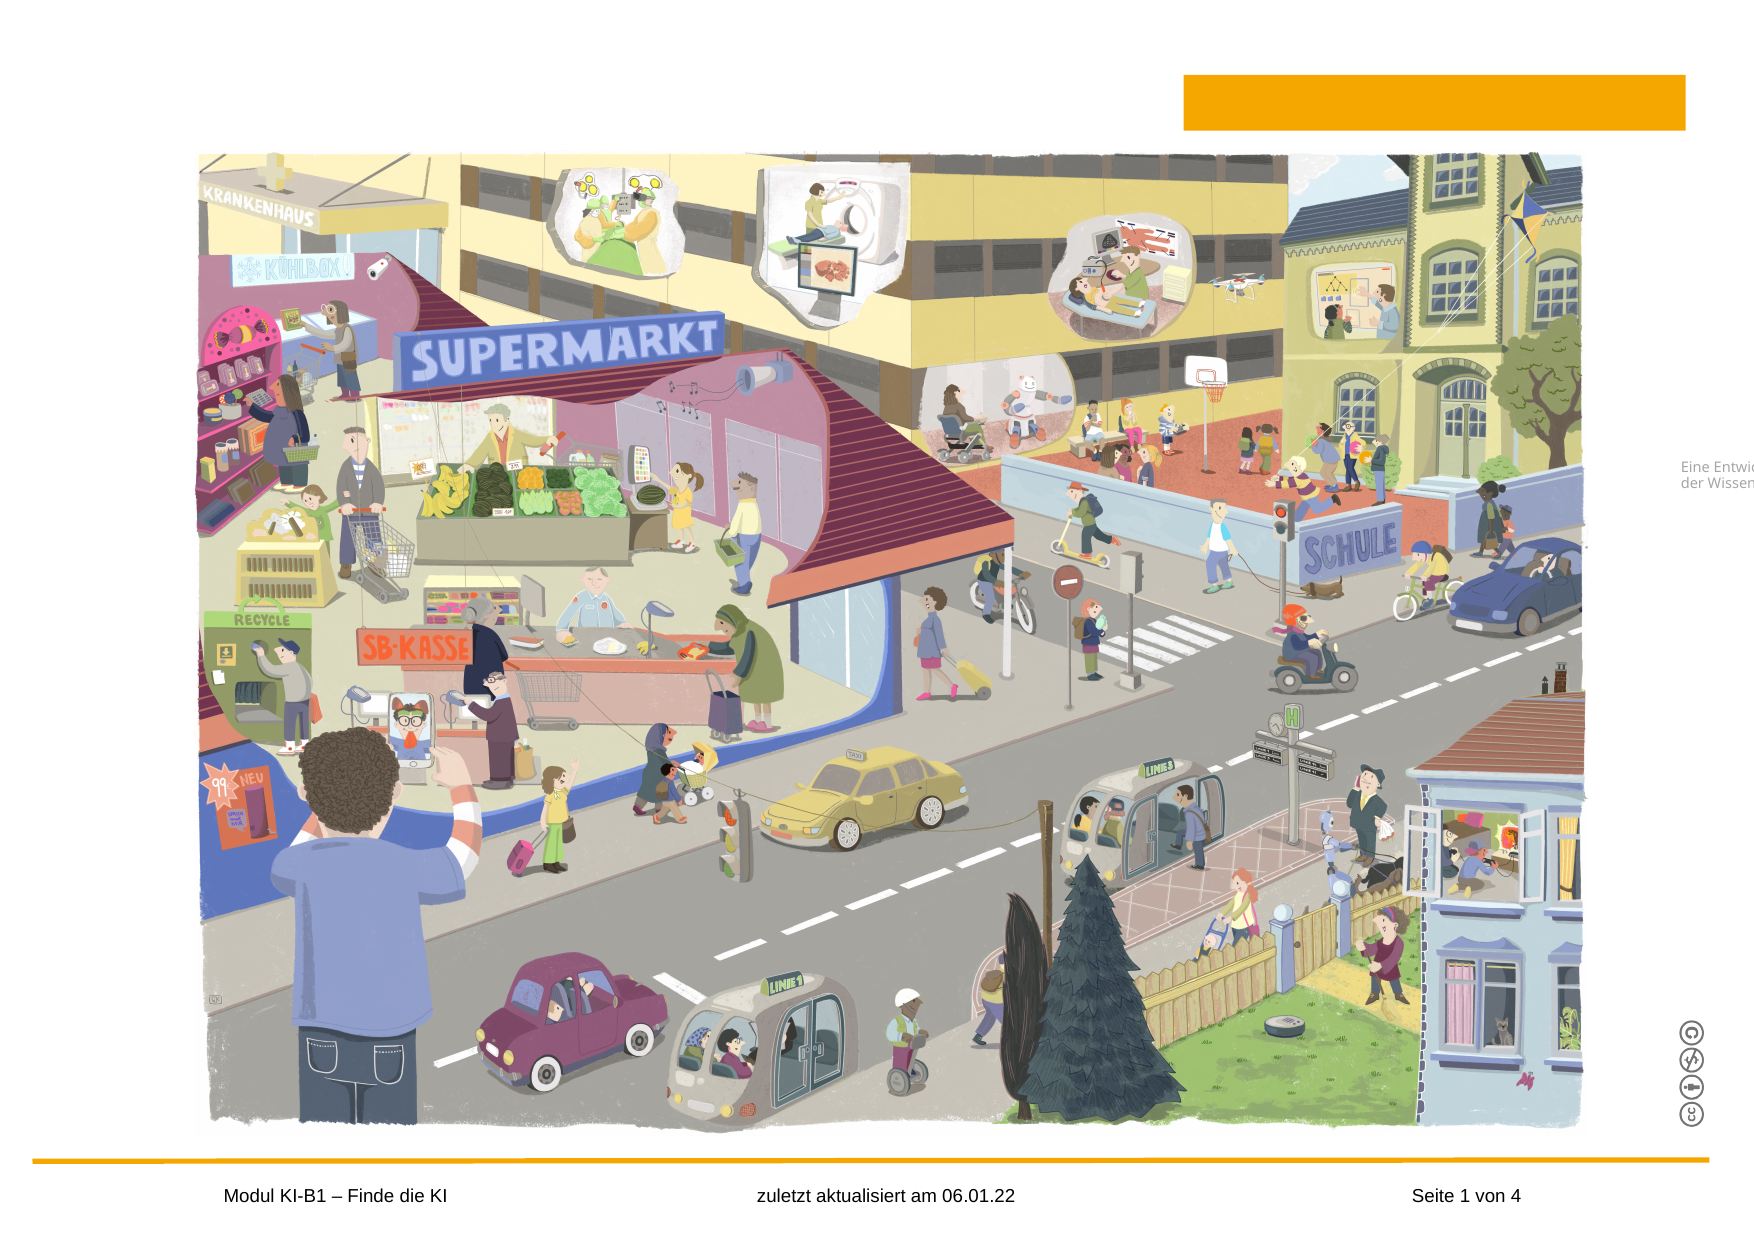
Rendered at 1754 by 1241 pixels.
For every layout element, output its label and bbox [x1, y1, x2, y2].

picture [193, 150, 1588, 1137]
